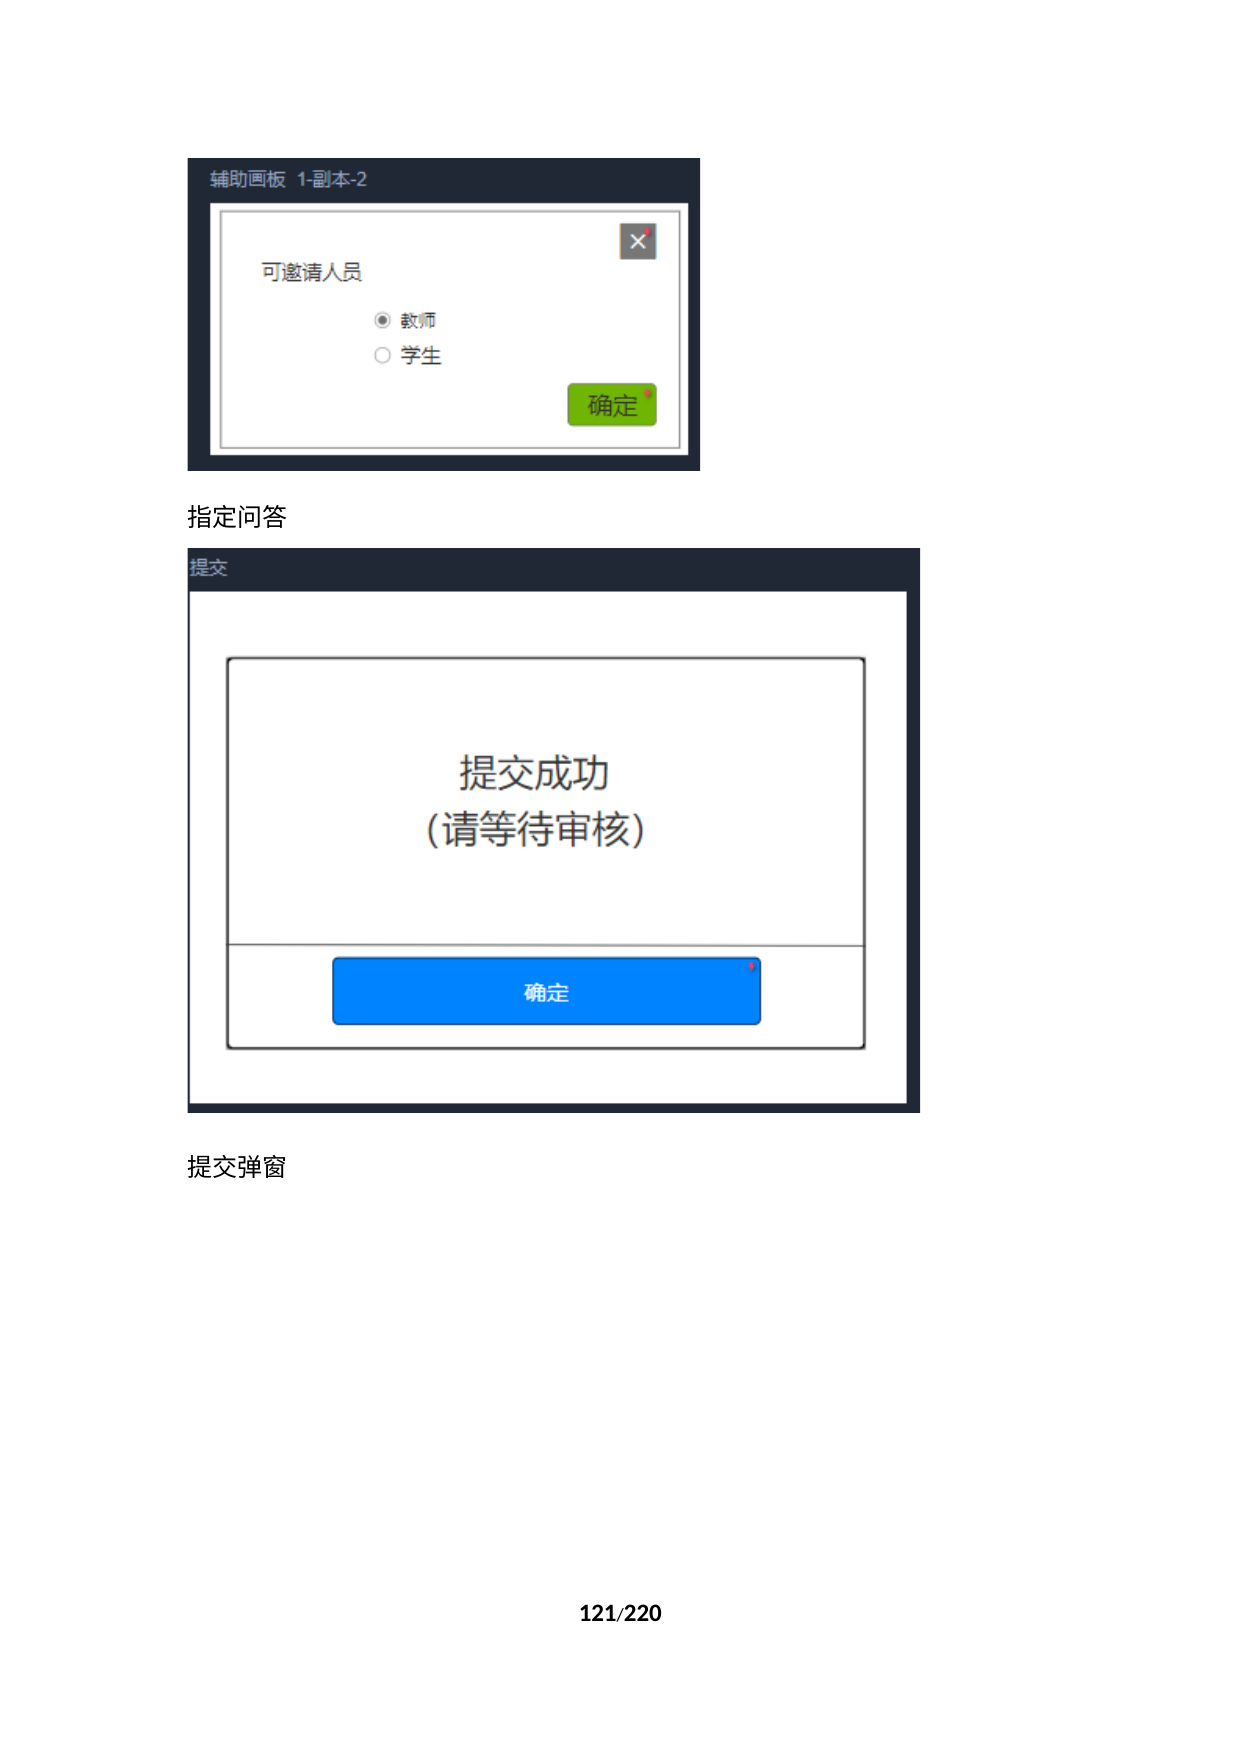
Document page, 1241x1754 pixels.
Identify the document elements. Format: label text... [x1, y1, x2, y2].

text 提交弹窗 [187, 1133, 1053, 1198]
picture [187, 548, 921, 1113]
text 指定问答 [187, 483, 1053, 548]
picture [187, 158, 700, 471]
